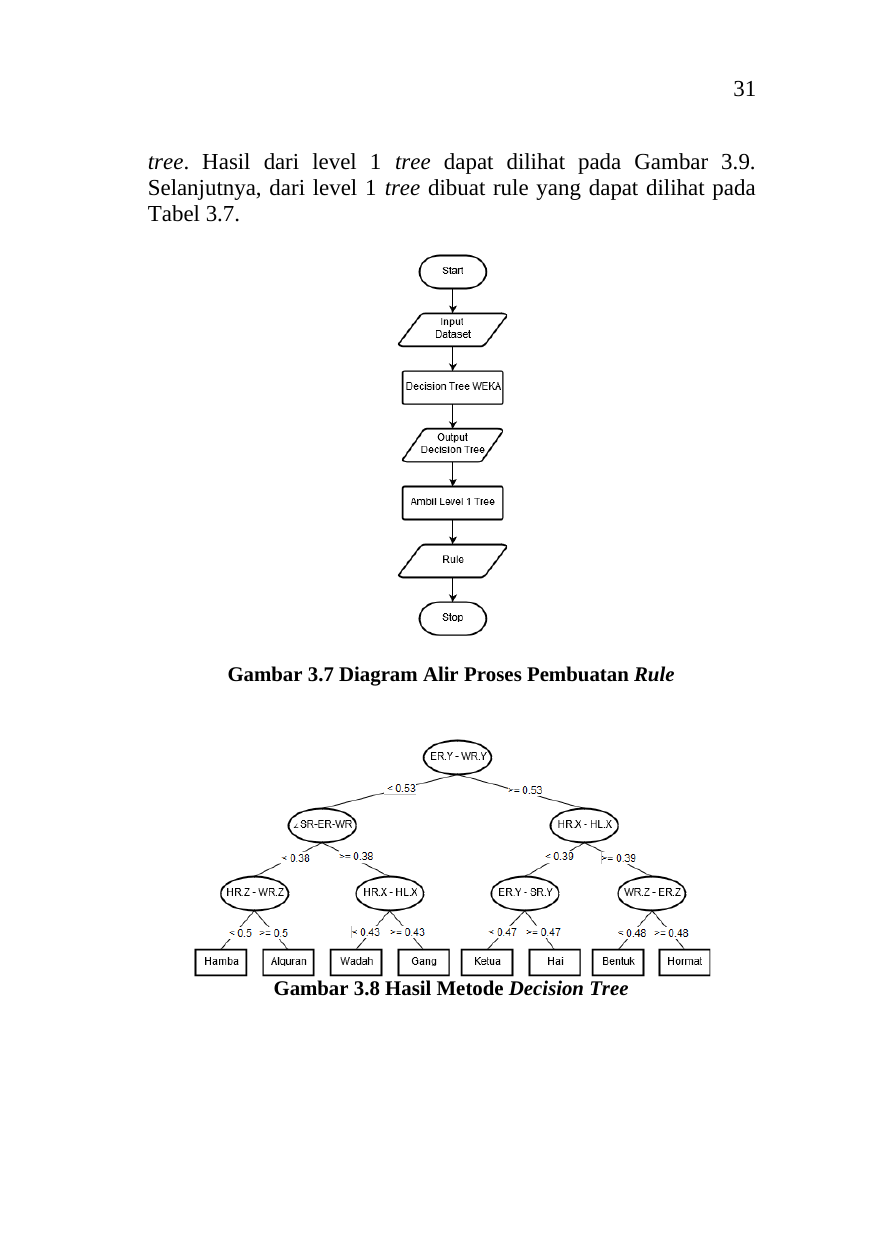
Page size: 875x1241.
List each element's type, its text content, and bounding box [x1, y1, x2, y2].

list Gambar 3.8 Hasil Metode Decision Tree [148, 976, 756, 1000]
list Gambar 3.7 Diagram Alir Proses Pembuatan Rule [148, 662, 756, 686]
picture [193, 739, 711, 977]
picture [396, 253, 508, 636]
